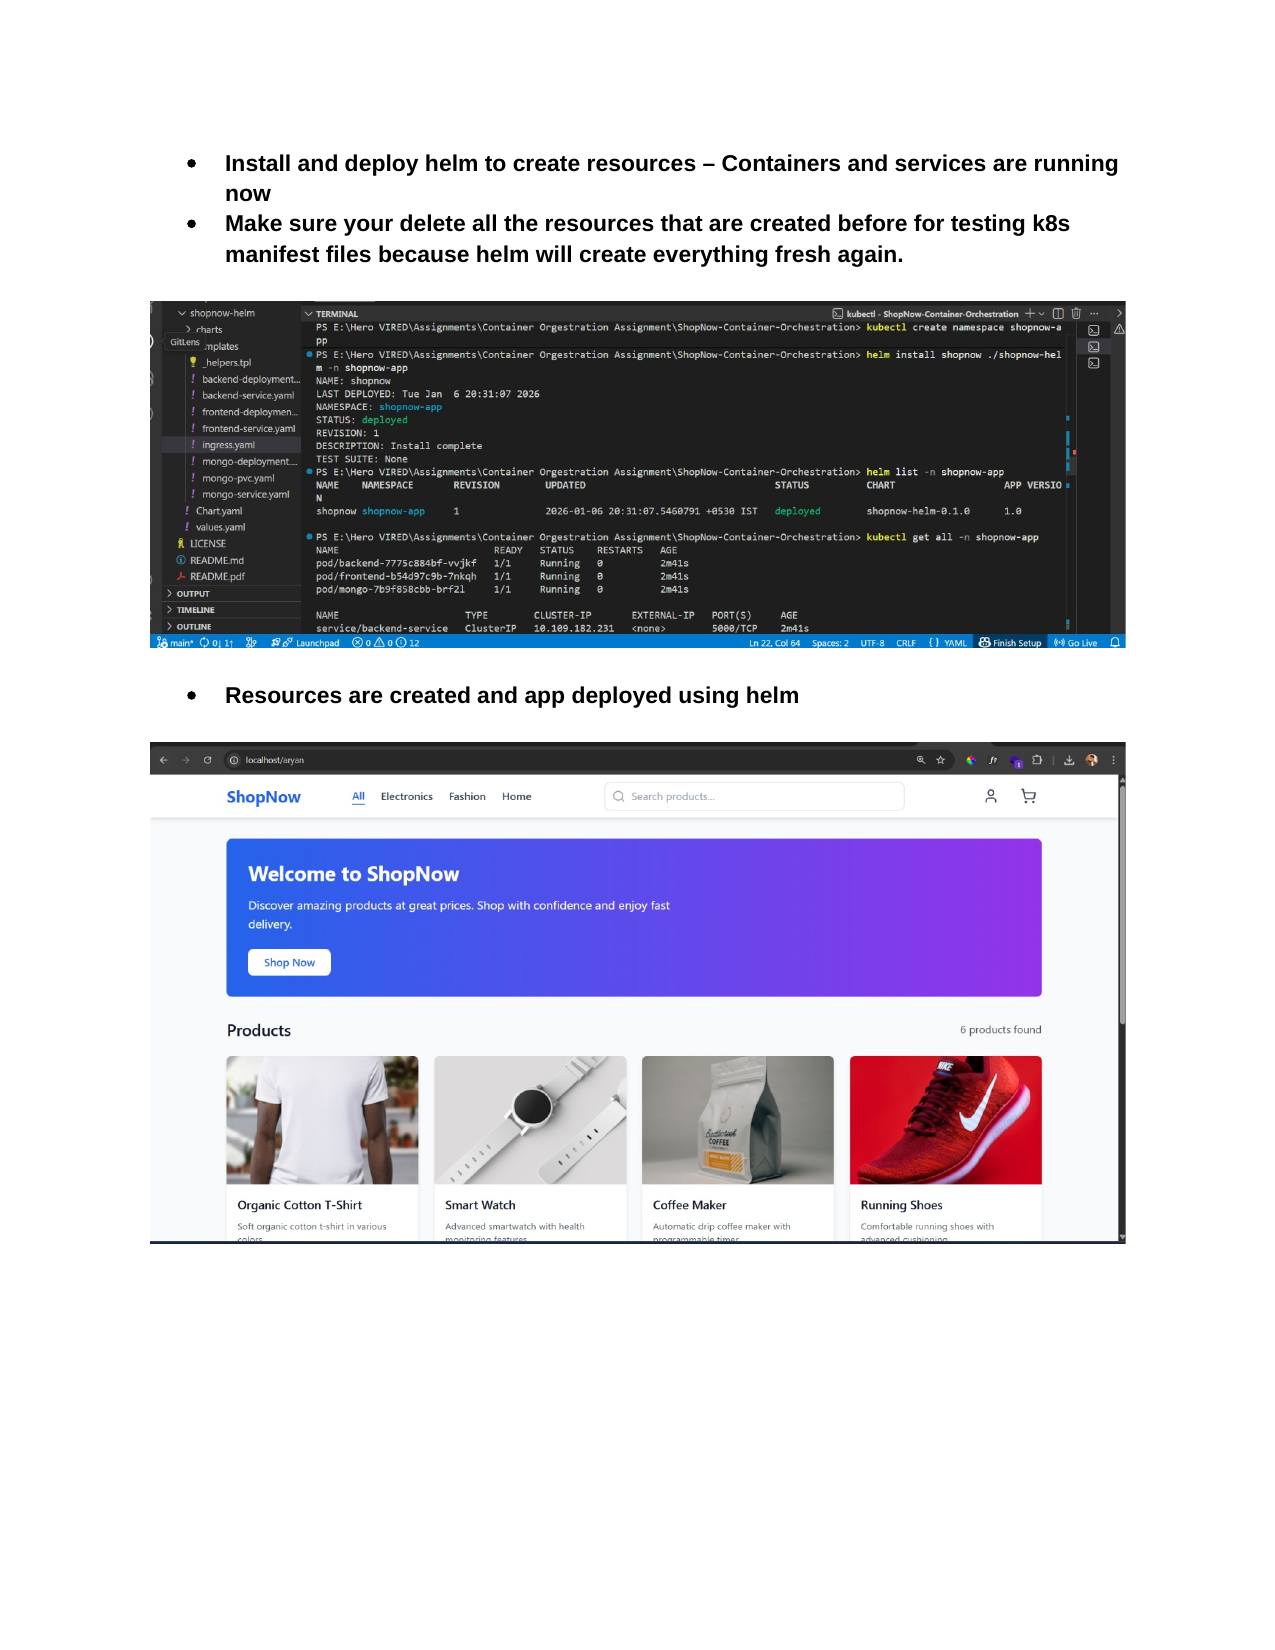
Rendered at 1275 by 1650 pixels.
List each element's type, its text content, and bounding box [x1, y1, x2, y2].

list Make sure your delete all the resources that are created before for testing k8s manifest files because helm will create everything fresh again. [187, 210, 1125, 267]
picture [150, 301, 1126, 648]
list Install and deploy helm to create resources – Containers and services are running now [187, 150, 1125, 207]
picture [150, 742, 1126, 1244]
list Resources are created and app deployed using helm [187, 682, 1125, 708]
